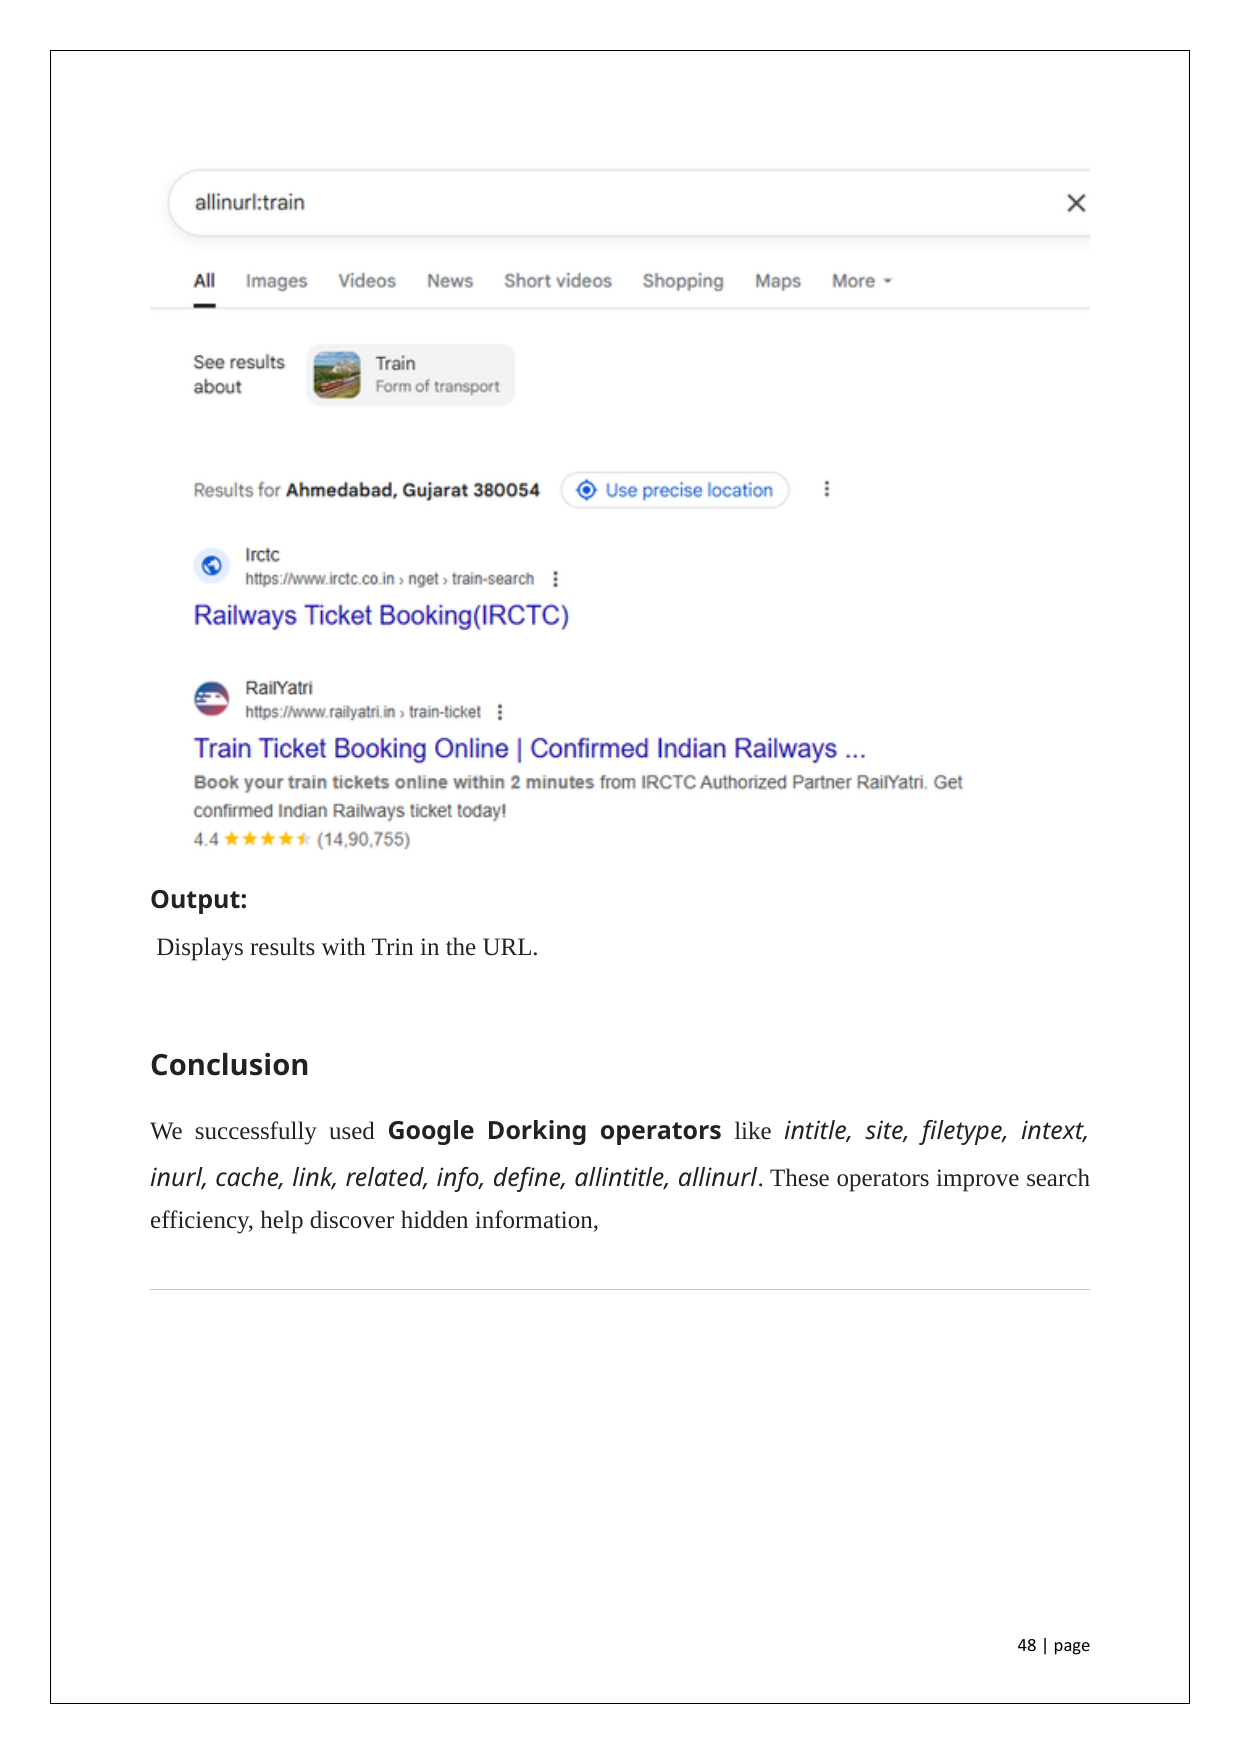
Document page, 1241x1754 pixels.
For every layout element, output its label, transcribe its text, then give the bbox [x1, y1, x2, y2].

text Output: Displays results with Trin in the URL. [150, 881, 1090, 963]
picture [150, 150, 1091, 869]
text We successfully used Google Dorking operators like intitle, site, filetype, intext, inurl, cache, link, related, info, define, allintitle, allinurl. These operators improve search efficiency, help discover hidden information, [150, 1112, 1090, 1234]
text Conclusion [150, 1044, 1090, 1084]
